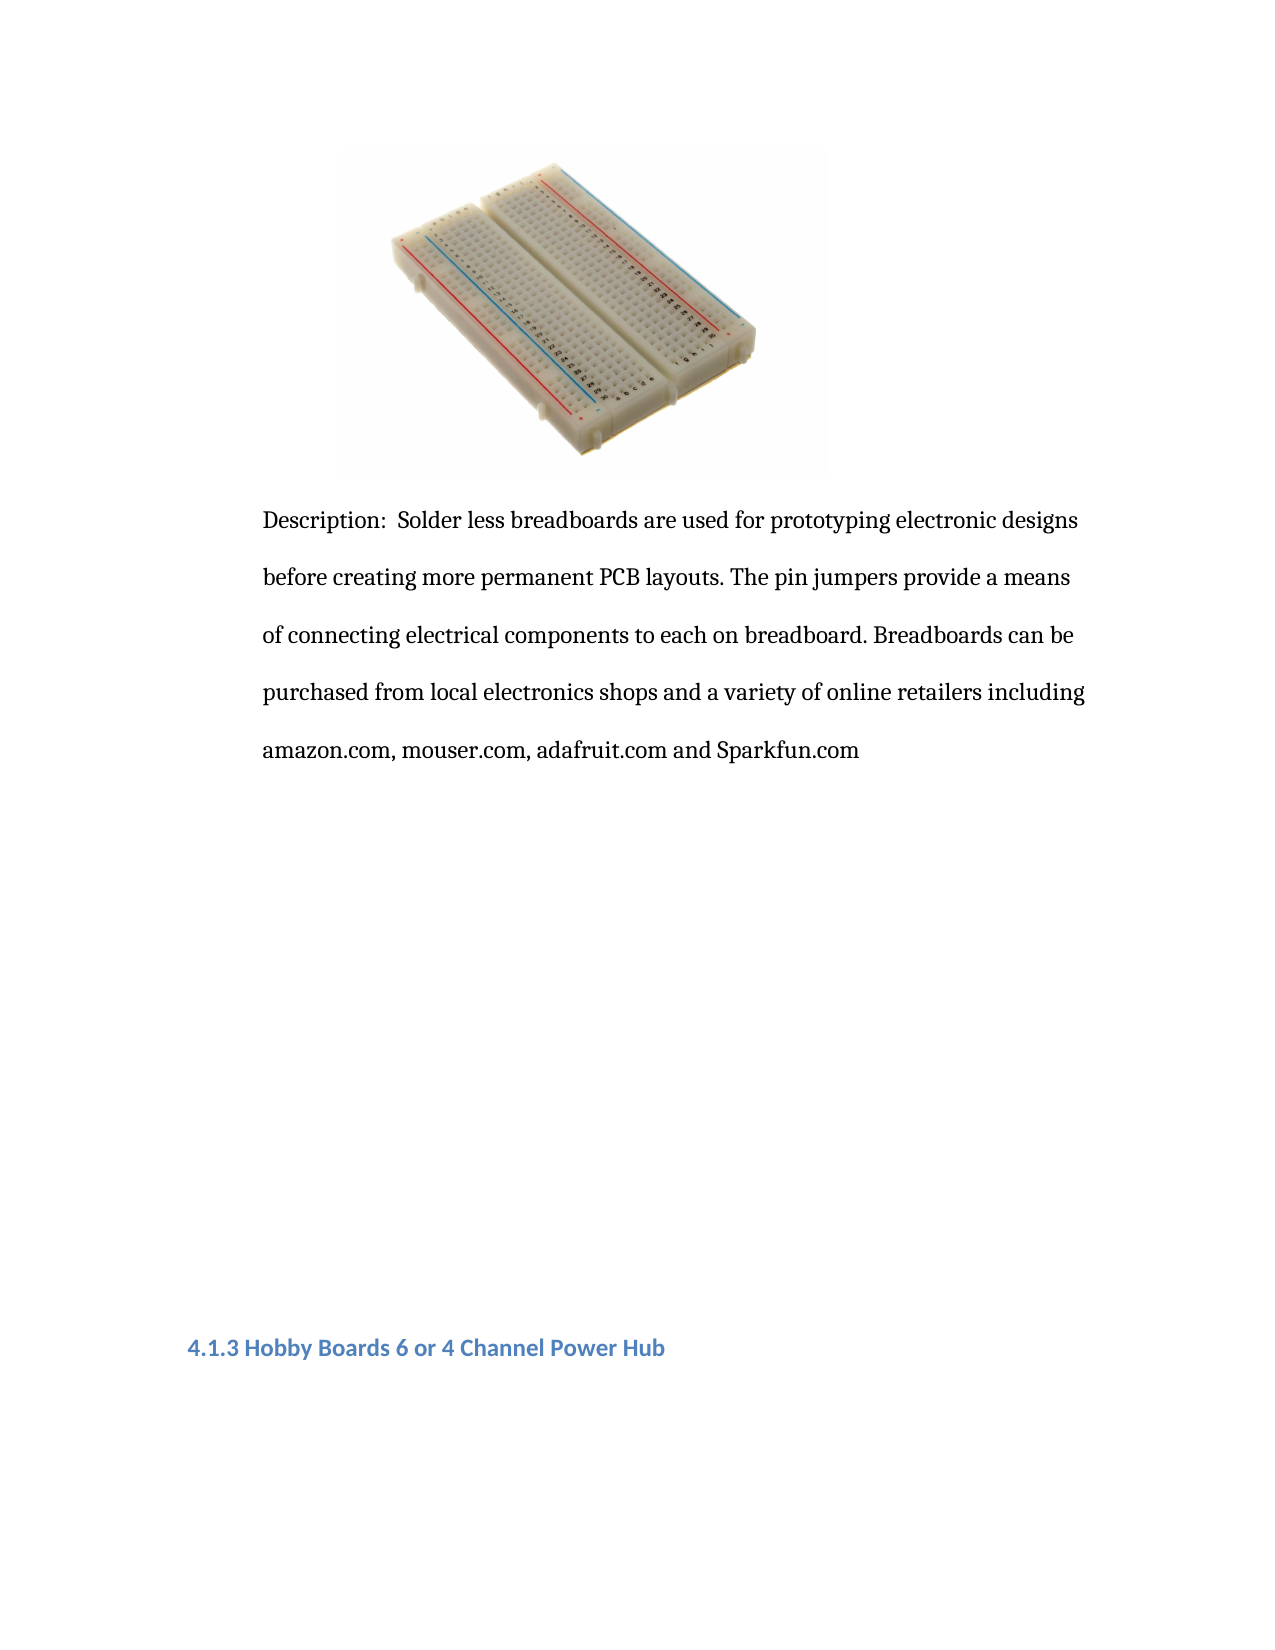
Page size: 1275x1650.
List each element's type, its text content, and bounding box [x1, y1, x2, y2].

text Description: Solder less breadboards are used for prototyping electronic designs before creating more permanent PCB layouts. The pin jumpers provide a means of connecting electrical components to each on breadboard. Breadboards can be purchased from local electronics shops and a variety of online retailers including amazon.com, mouser.com, adafruit.com and Sparkfun.com [262, 506, 1087, 764]
picture [337, 150, 828, 477]
subtitle 4.1.3 Hobby Boards 6 or 4 Channel Power Hub [187, 1332, 1087, 1362]
